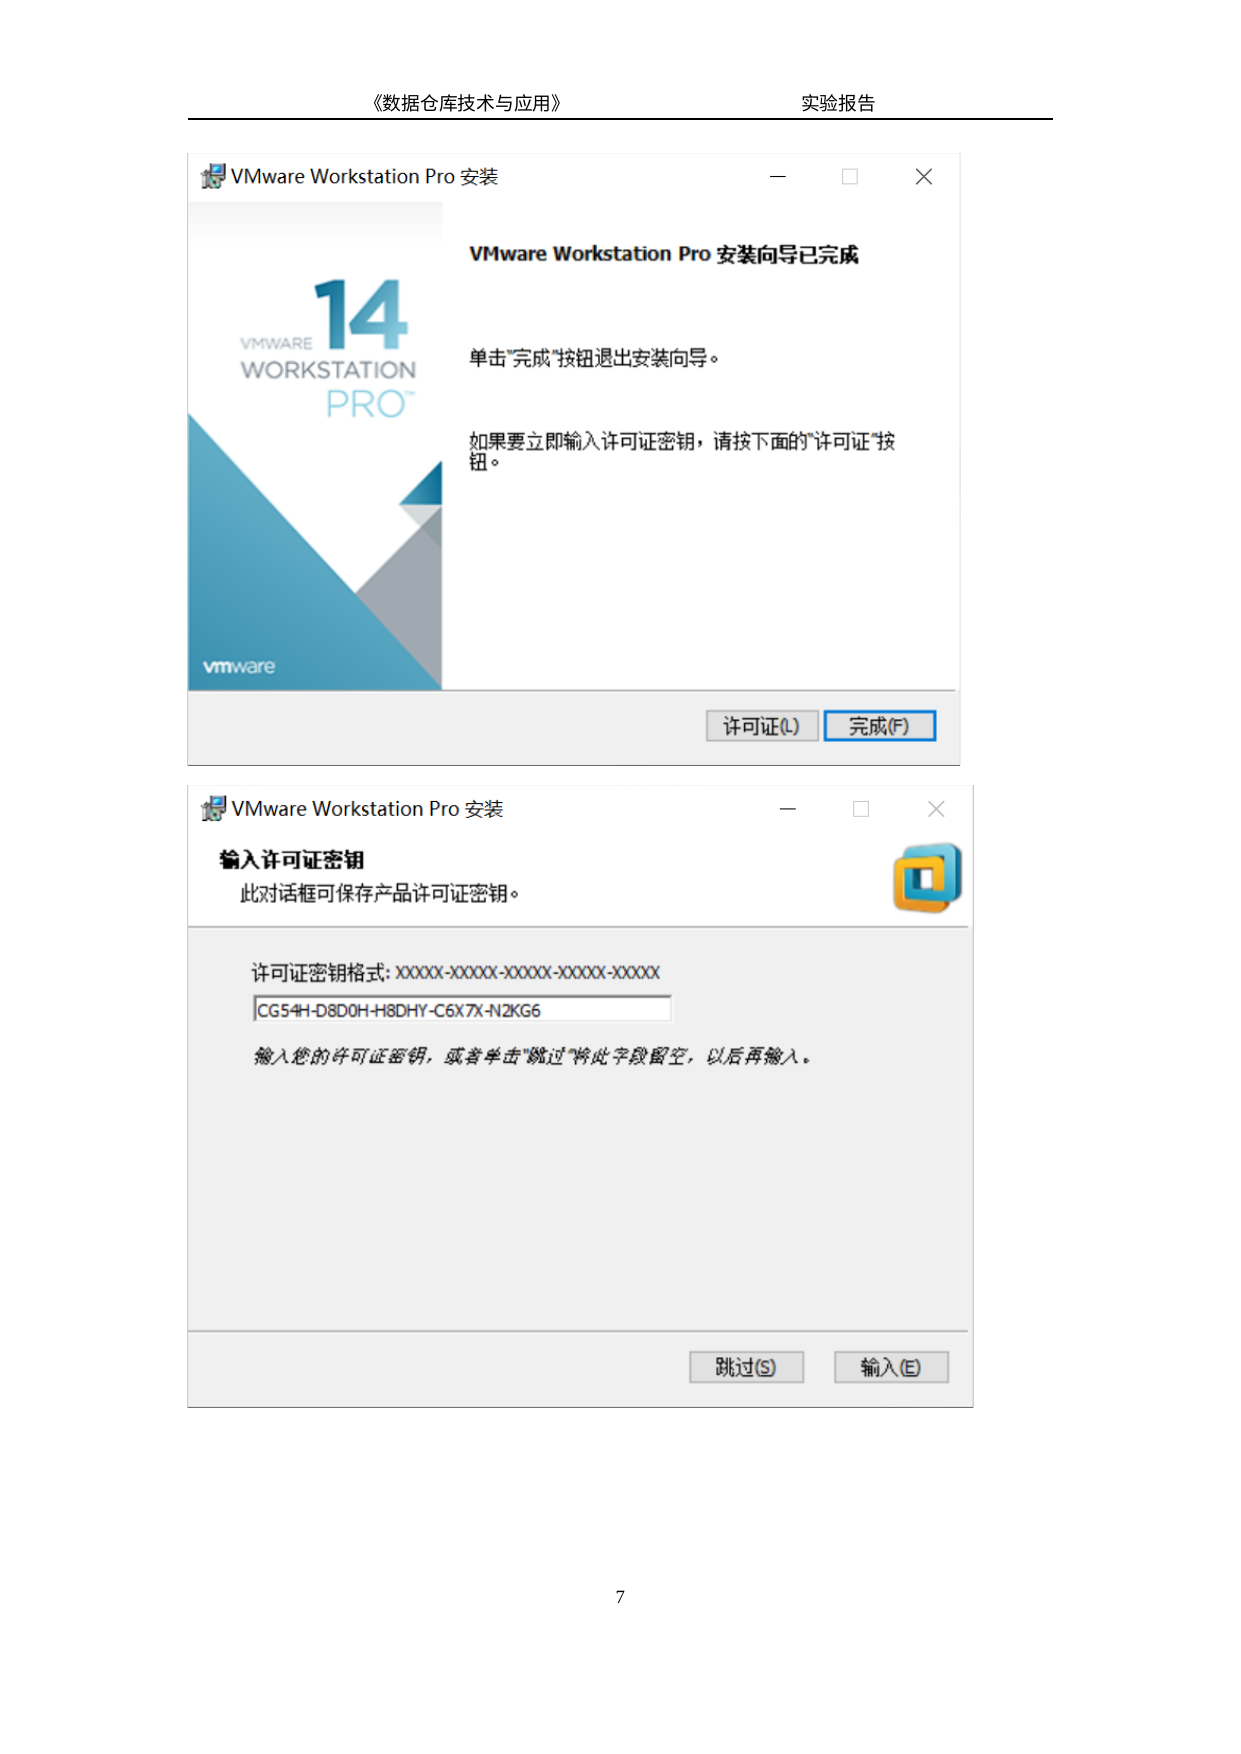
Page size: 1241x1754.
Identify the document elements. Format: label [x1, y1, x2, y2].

picture [187, 153, 961, 766]
picture [187, 785, 974, 1408]
